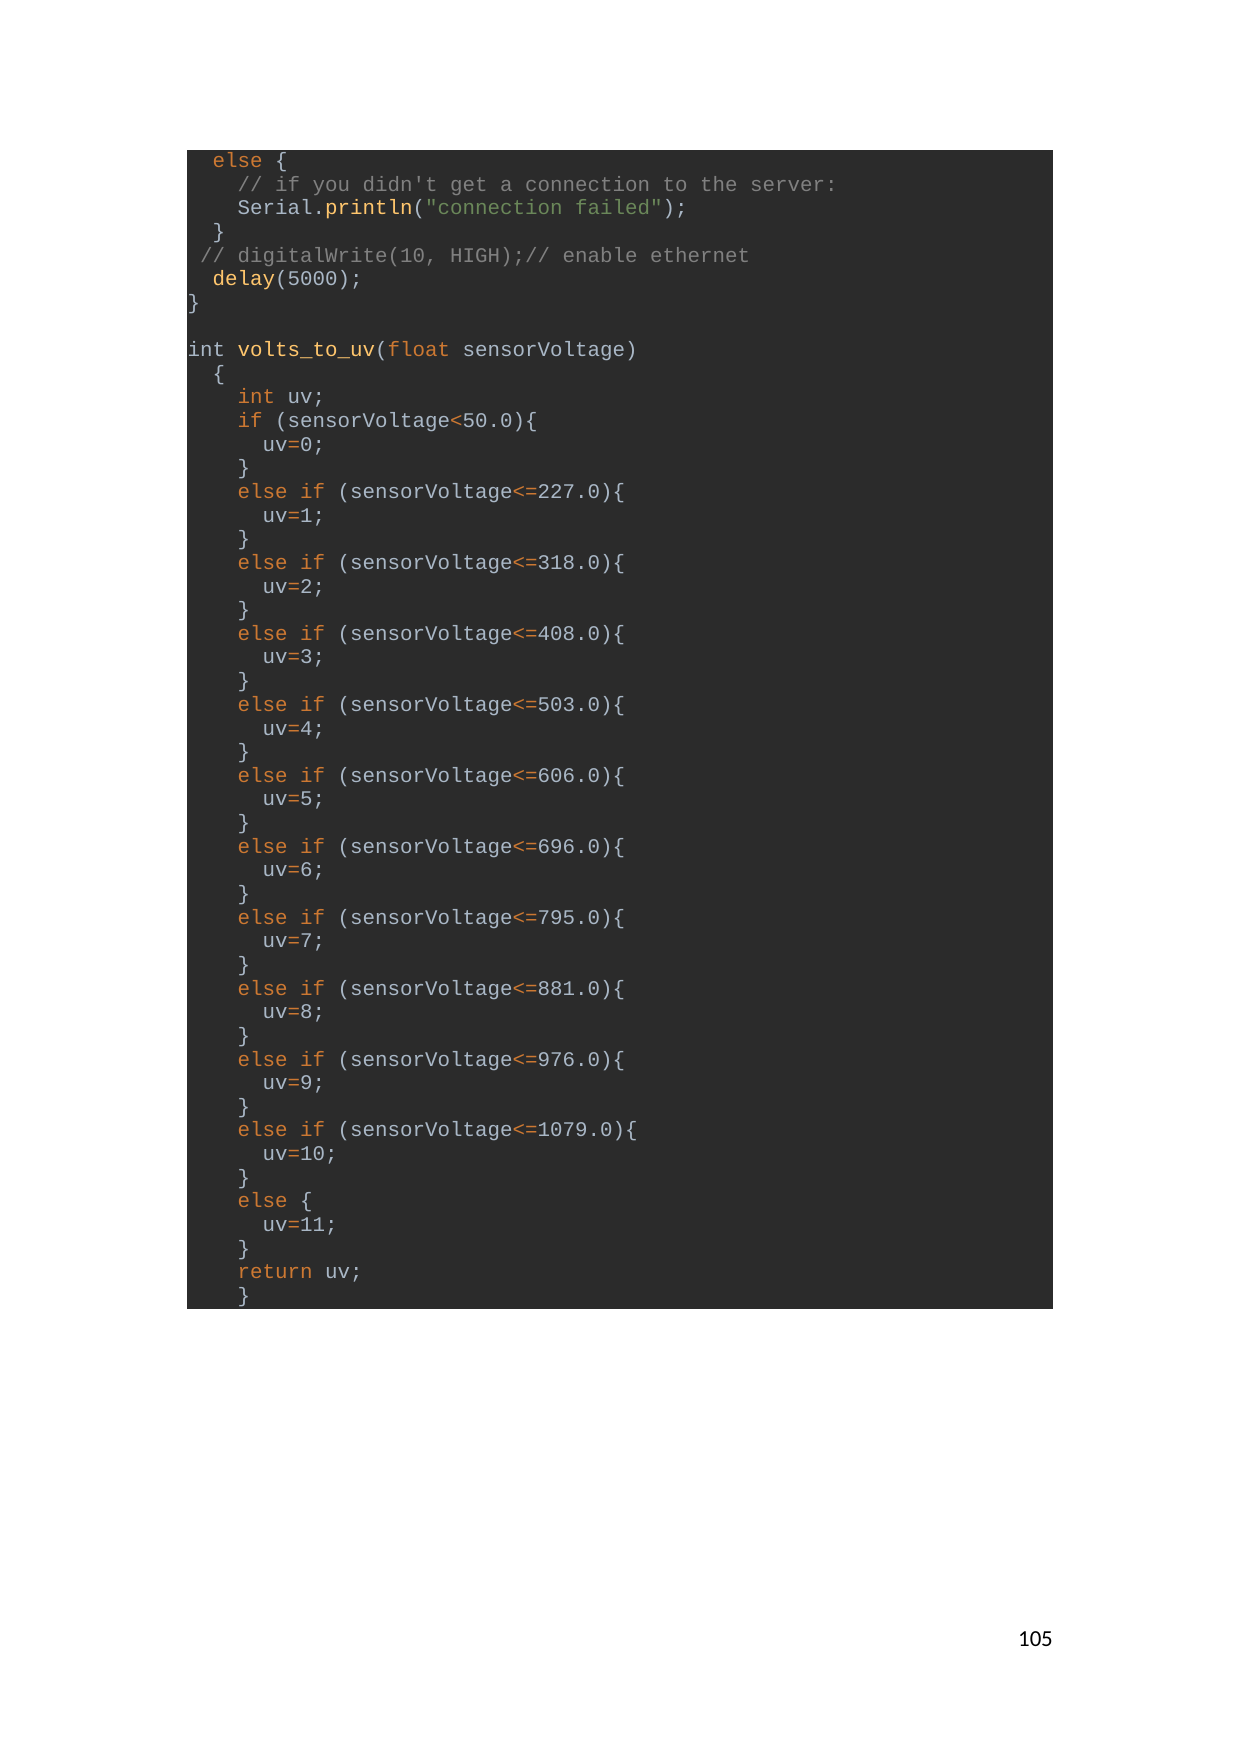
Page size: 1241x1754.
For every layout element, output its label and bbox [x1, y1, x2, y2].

text [187, 150, 1053, 1309]
